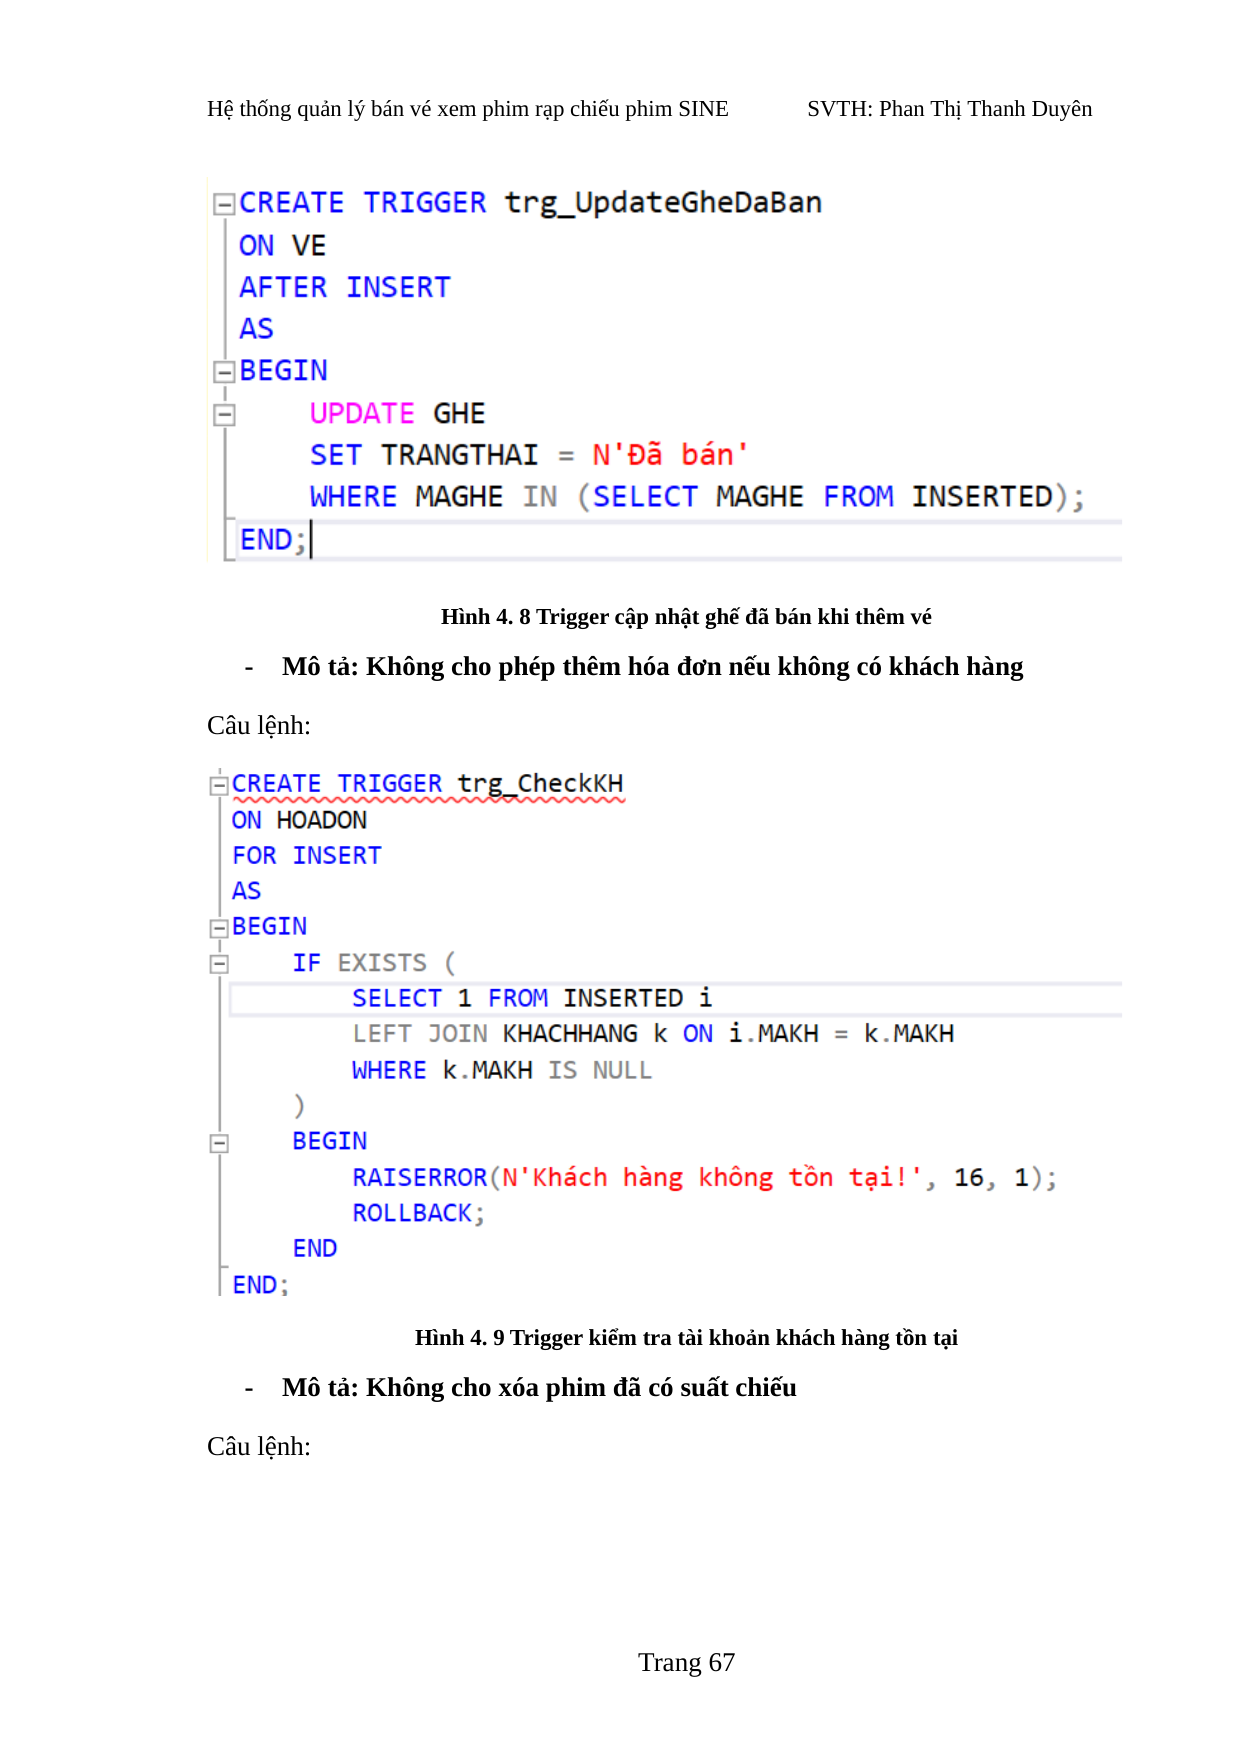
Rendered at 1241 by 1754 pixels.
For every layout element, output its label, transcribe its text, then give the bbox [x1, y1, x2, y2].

text Hình 4. 9 Trigger kiểm tra tài khoản khách hàng tồn tại [207, 1324, 1122, 1350]
text Câu lệnh: [207, 709, 1122, 740]
picture [206, 768, 1123, 1296]
list Mô tả: Không cho phép thêm hóa đơn nếu không có khách hàng [244, 650, 1122, 681]
picture [206, 177, 1123, 575]
text Câu lệnh: [207, 1430, 1122, 1462]
list Mô tả: Không cho xóa phim đã có suất chiếu [244, 1371, 1122, 1402]
text Hình 4. 8 Trigger cập nhật ghế đã bán khi thêm vé [207, 603, 1122, 629]
